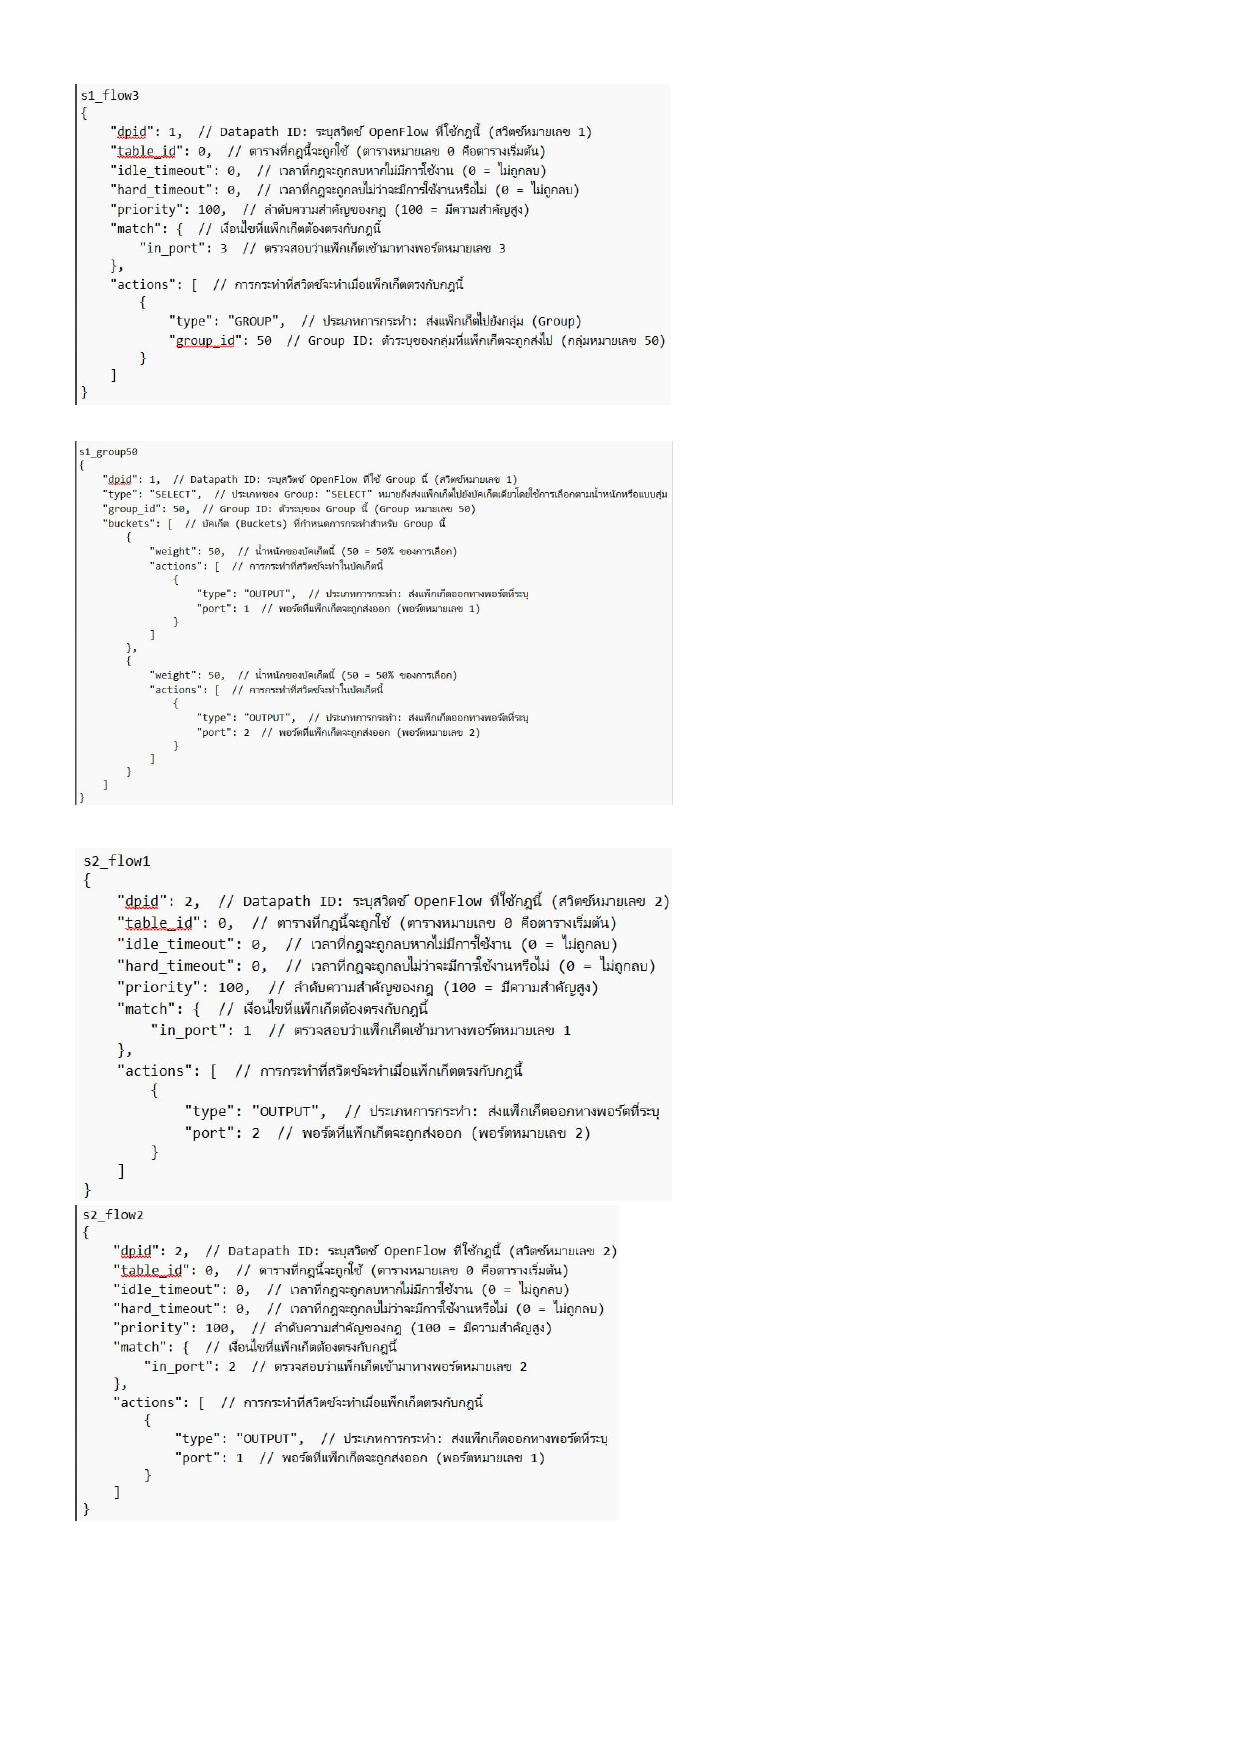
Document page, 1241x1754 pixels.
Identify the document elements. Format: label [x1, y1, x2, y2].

picture [75, 848, 673, 1201]
picture [75, 441, 673, 805]
picture [75, 1205, 620, 1521]
picture [75, 84, 671, 405]
